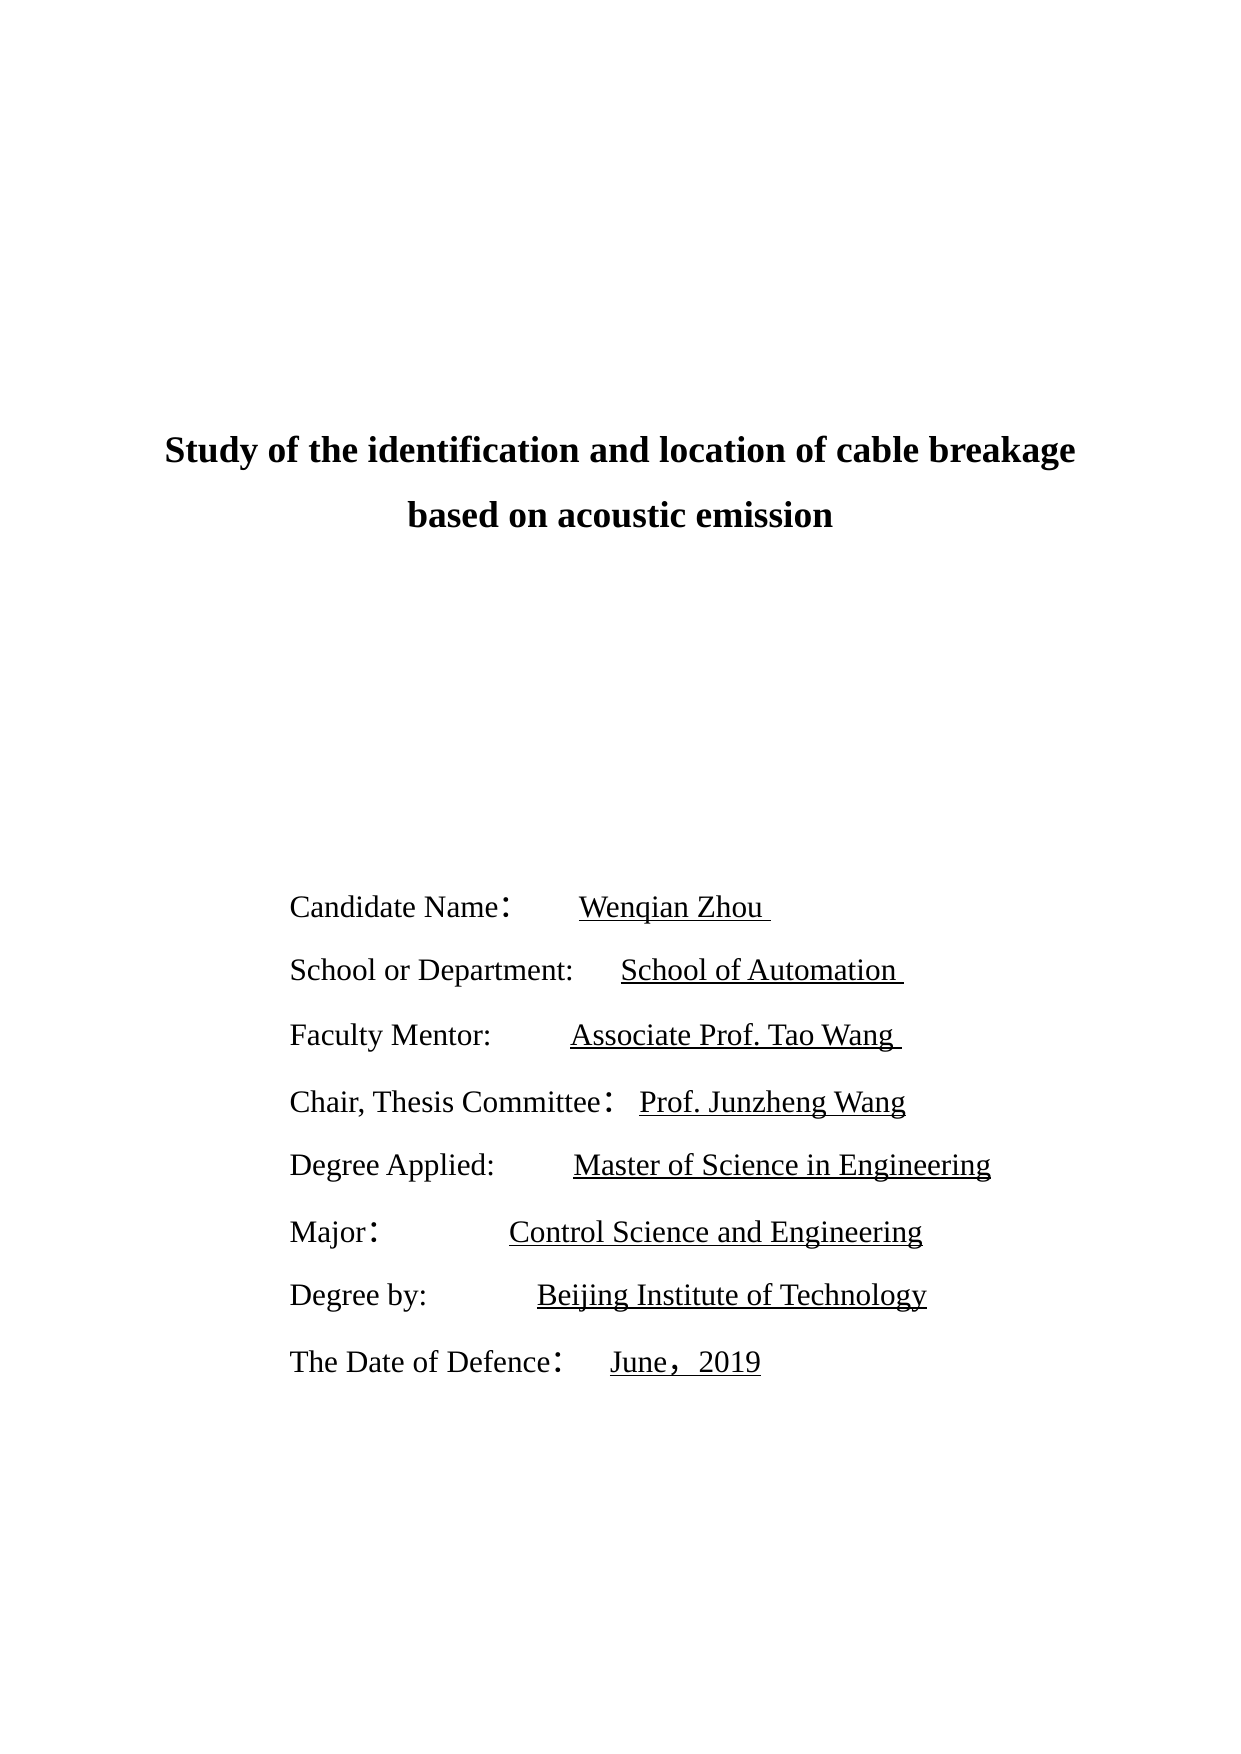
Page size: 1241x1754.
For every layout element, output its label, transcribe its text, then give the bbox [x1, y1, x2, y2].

text The Date of Defence： June，2019 [159, 1327, 1081, 1392]
text Degree Applied: Master of Science in Engineering [159, 1132, 1081, 1197]
text Candidate Name： Wenqian Zhou [159, 872, 1081, 937]
text Study of the identification and location of cable breakage based on acoustic emission [159, 417, 1081, 547]
text Major： Control Science and Engineering [159, 1197, 1081, 1262]
text Faculty Mentor: Associate Prof. Tao Wang [159, 1002, 1081, 1067]
text School or Department: School of Automation [159, 937, 1081, 1002]
text Degree by: Beijing Institute of Technology [159, 1262, 1081, 1327]
text Chair, Thesis Committee： Prof. Junzheng Wang [159, 1067, 1081, 1132]
